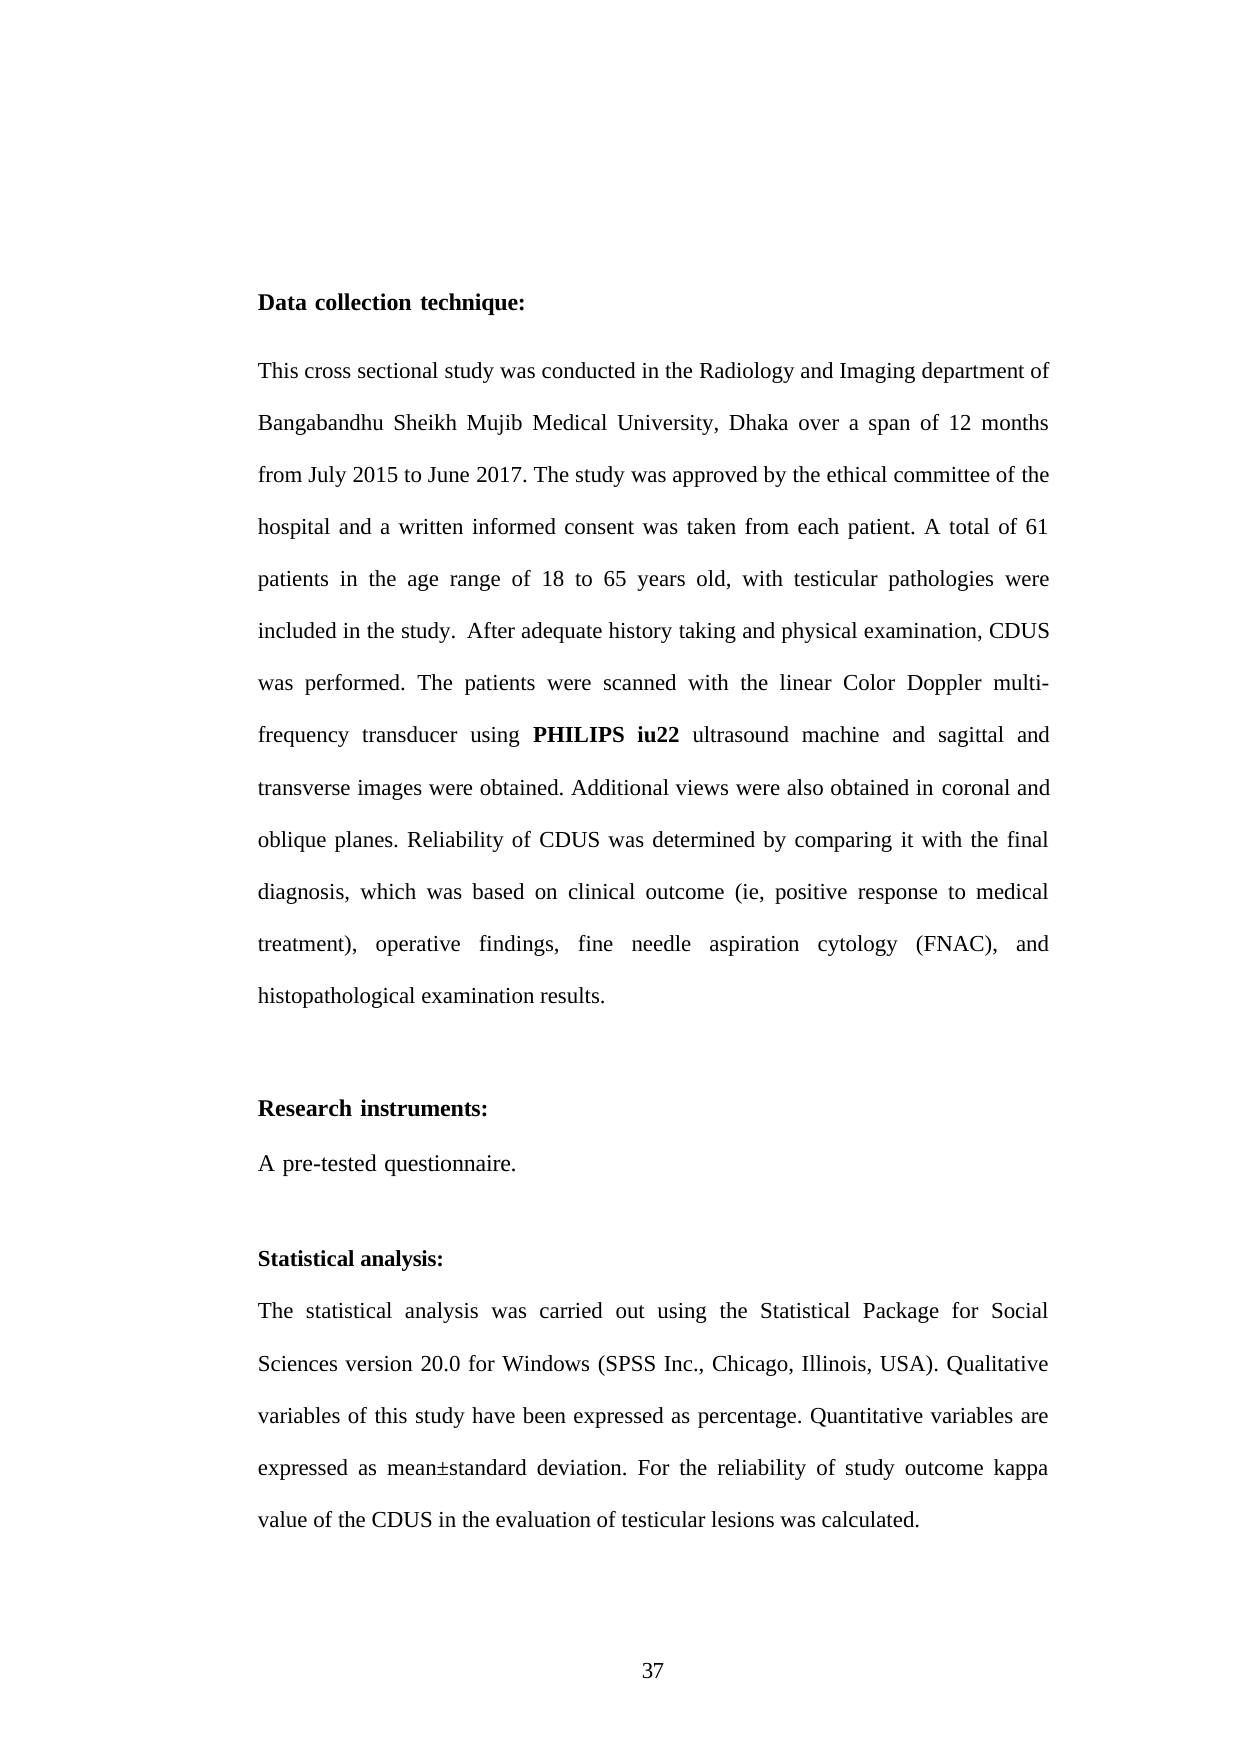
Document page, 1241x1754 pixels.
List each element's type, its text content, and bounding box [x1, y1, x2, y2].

subtitle Statistical analysis: [258, 1245, 1180, 1272]
text The statistical analysis was carried out using the Statistical Package for Social Sciences version 20.0 for Windows (SPSS Inc., Chicago, Illinois, USA). Qualitative variables of this study have been expressed as percentage. Quantitative variables are expressed as mean±standard deviation. For the reliability of study outcome kappa value of the CDUS in the evaluation of testicular lesions was calculated. [258, 1297, 1050, 1532]
text This cross sectional study was conducted in the Radiology and Imaging department of Bangabandhu Sheikh Mujib Medical University, Dhaka over a span of 12 months from July 2015 to June 2017. The study was approved by the ethical committee of the hospital and a written informed consent was taken from each patient. A total of 61 patients in the age range of 18 to 65 years old, with testicular pathologies were included in the study. After adequate history taking and physical examination, CDUS was performed. The patients were scanned with the linear Color Doppler multi- frequency transducer using PHILIPS iu22 ultrasound machine and sagittal and transverse images were obtained. Additional views were also obtained in coronal and oblique planes. Reliability of CDUS was determined by comparing it with the final diagnosis, which was based on clinical outcome (ie, positive response to medical treatment), operative findings, fine needle aspiration cytology (FNAC), and histopathological examination results. [258, 357, 1050, 1008]
text Data collection technique: [258, 288, 1180, 315]
text Research instruments: [258, 1093, 1180, 1121]
text A pre-tested questionnaire. [258, 1149, 1180, 1177]
